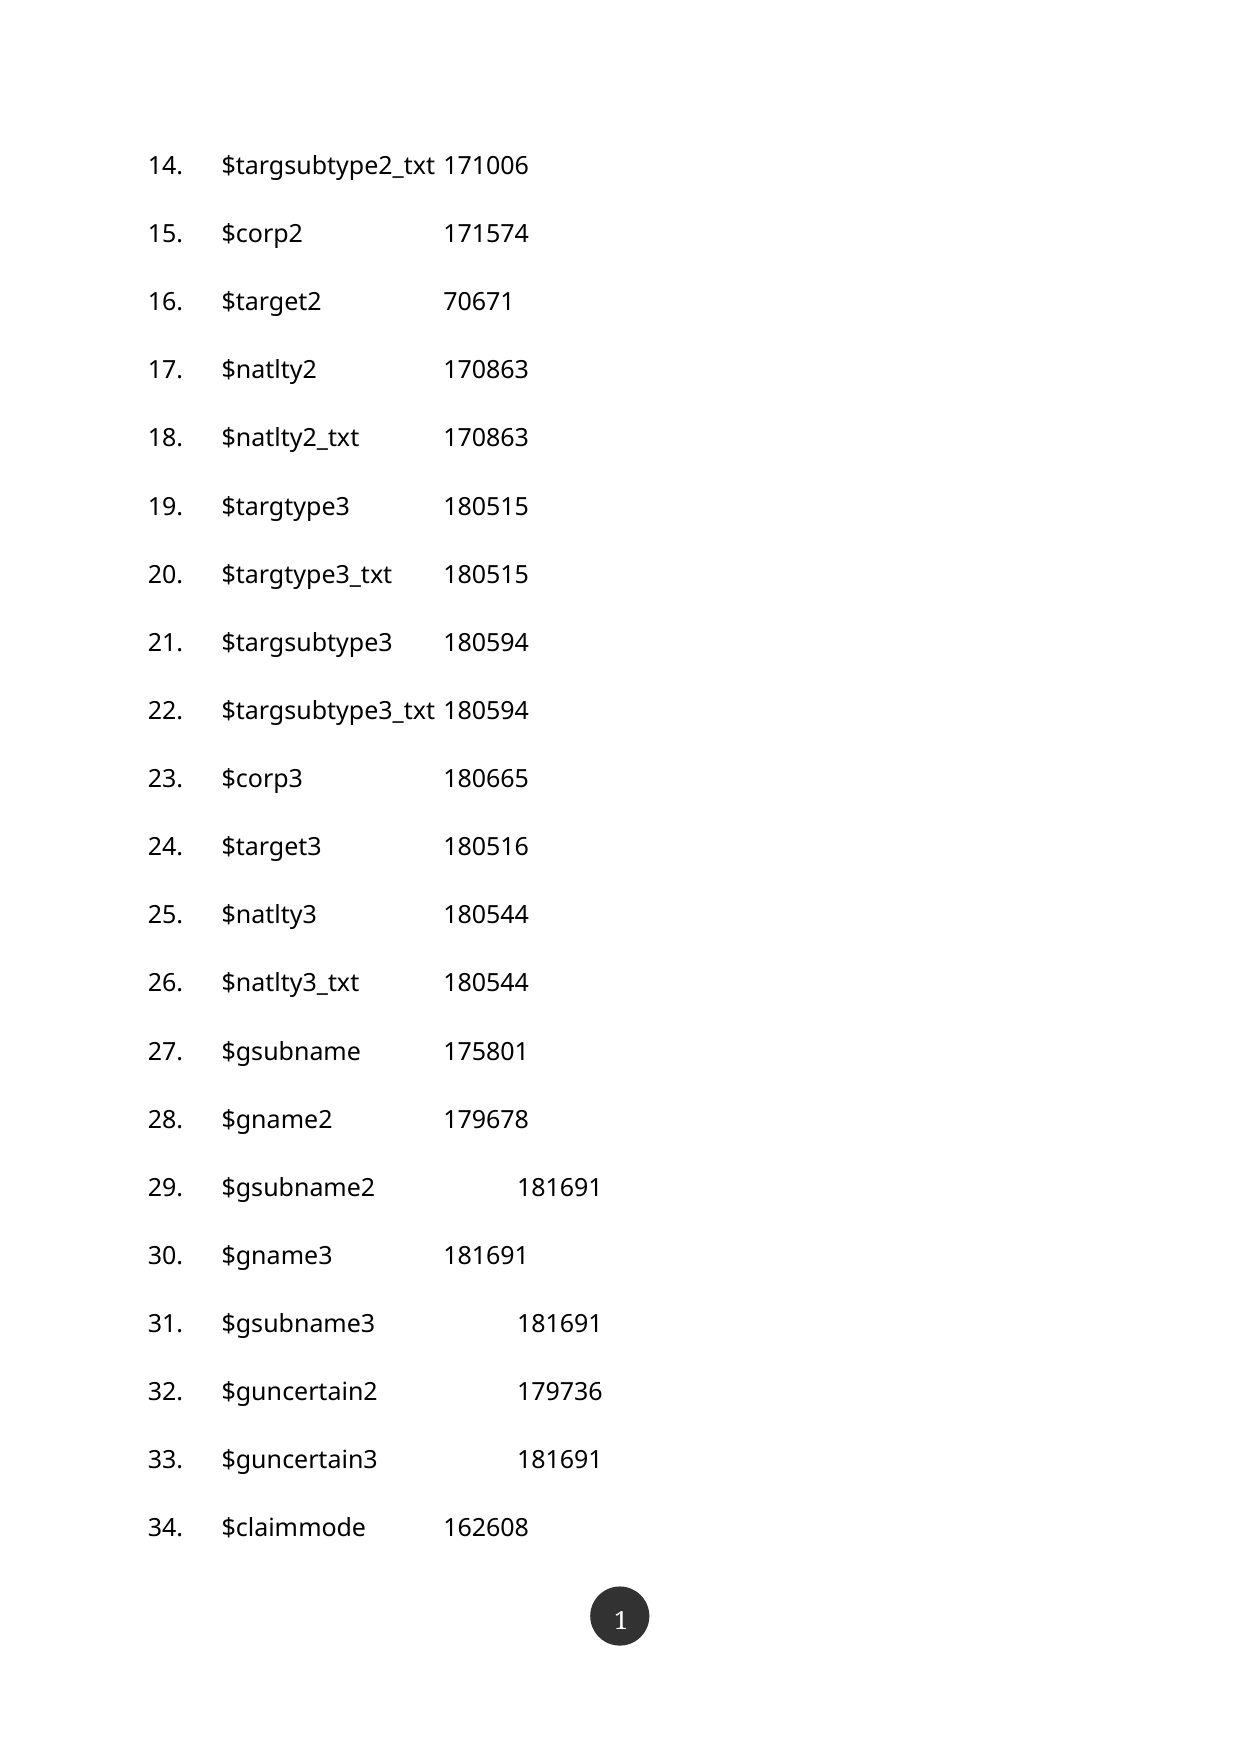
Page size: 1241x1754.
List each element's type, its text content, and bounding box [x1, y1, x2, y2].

list $gname2 179678 [148, 1101, 1093, 1135]
list $targsubtype3_txt 180594 [148, 693, 1093, 727]
list $natlty3_txt 180544 [148, 965, 1093, 999]
list $gsubname2 181691 [148, 1169, 1093, 1203]
list $natlty3 180544 [148, 897, 1093, 931]
list $targsubtype2_txt 171006 [148, 148, 1093, 182]
list $gsubname 175801 [148, 1033, 1093, 1067]
list $target3 180516 [148, 829, 1093, 863]
list $targtype3_txt 180515 [148, 556, 1093, 590]
list $claimmode 162608 [148, 1510, 1093, 1544]
list $guncertain3 181691 [148, 1442, 1093, 1476]
list $gsubname3 181691 [148, 1306, 1093, 1340]
list $natlty2 170863 [148, 352, 1093, 386]
list $targtype3 180515 [148, 488, 1093, 522]
list $corp2 171574 [148, 216, 1093, 250]
list $gname3 181691 [148, 1238, 1093, 1272]
list $targsubtype3 180594 [148, 624, 1093, 658]
list $natlty2_txt 170863 [148, 420, 1093, 454]
list $guncertain2 179736 [148, 1374, 1093, 1408]
list $corp3 180665 [148, 761, 1093, 795]
list $target2 70671 [148, 284, 1093, 318]
